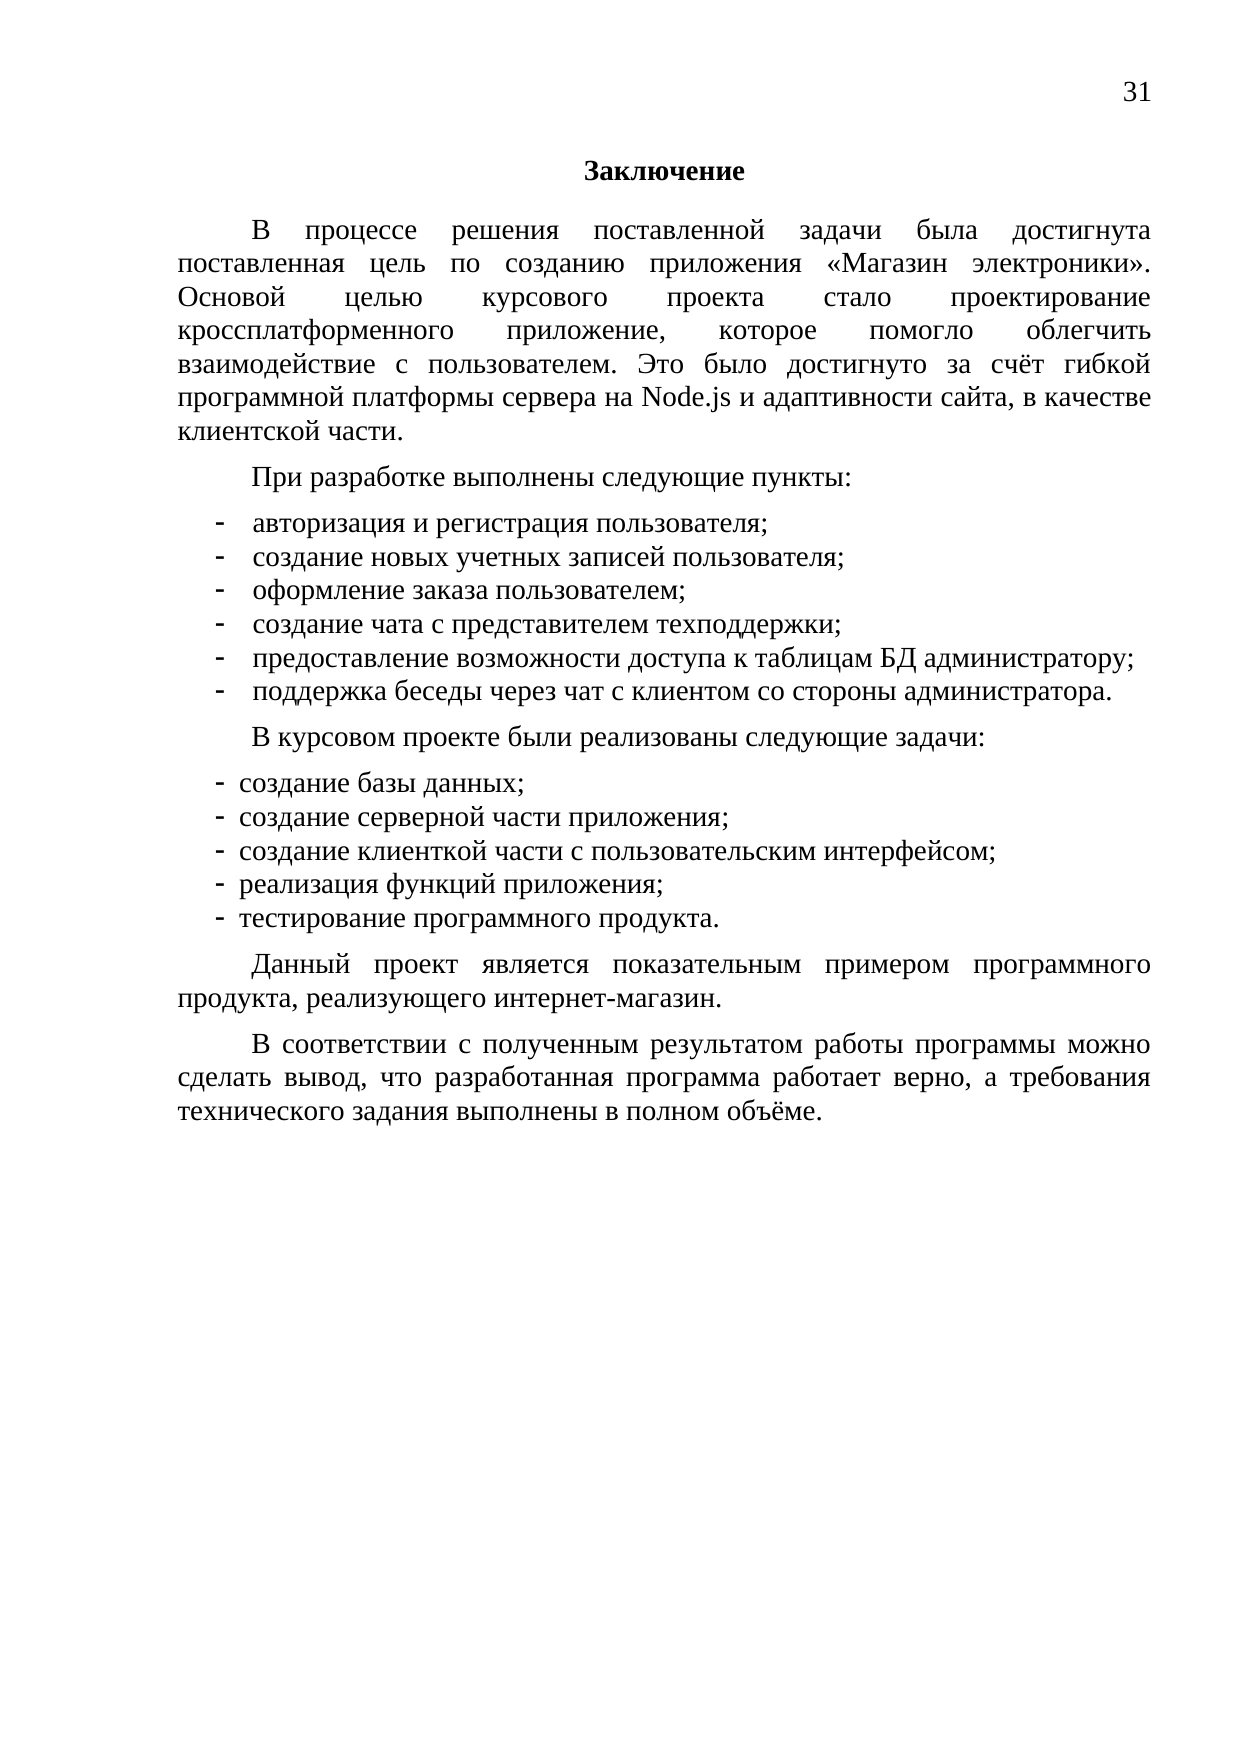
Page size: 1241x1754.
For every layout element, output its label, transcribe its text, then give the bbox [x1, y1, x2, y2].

text В процессе решения поставленной задачи была достигнута поставленная цель по созданию приложения «Магазин электроники». Основой целью курсового проекта стало проектирование кроссплатформенного приложение, которое помогло облегчить взаимодействие с пользователем. Это было достигнуто за счёт гибкой программной платформы сервера на Node.js и адаптивности сайта, в качестве клиентской части. [177, 212, 1152, 447]
subtitle Заключение [177, 153, 1152, 187]
list тестирование программного продукта. [215, 900, 1152, 934]
text При разработке выполнены следующие пункты: [177, 459, 1152, 493]
list создание новых учетных записей пользователя; [215, 539, 1152, 572]
list создание клиенткой части с пользовательским интерфейсом; [215, 833, 1152, 867]
list создание базы данных; [215, 766, 1152, 799]
list поддержка беседы через чат с клиентом со стороны администратора. [215, 673, 1152, 707]
list создание серверной части приложения; [215, 799, 1152, 833]
text Данный проект является показательным примером программного продукта, реализующего интернет-магазин. [177, 946, 1152, 1013]
list оформление заказа пользователем; [215, 572, 1152, 606]
list реализация функций приложения; [215, 867, 1152, 900]
text В курсовом проекте были реализованы следующие задачи: [177, 719, 1152, 753]
list предоставление возможности доступа к таблицам БД администратору; [215, 640, 1152, 673]
list авторизация и регистрация пользователя; [215, 505, 1152, 539]
text В соответствии с полученным результатом работы программы можно сделать вывод, что разработанная программа работает верно, а требования технического задания выполнены в полном объёме. [177, 1026, 1152, 1127]
list создание чата с представителем техподдержки; [215, 606, 1152, 640]
